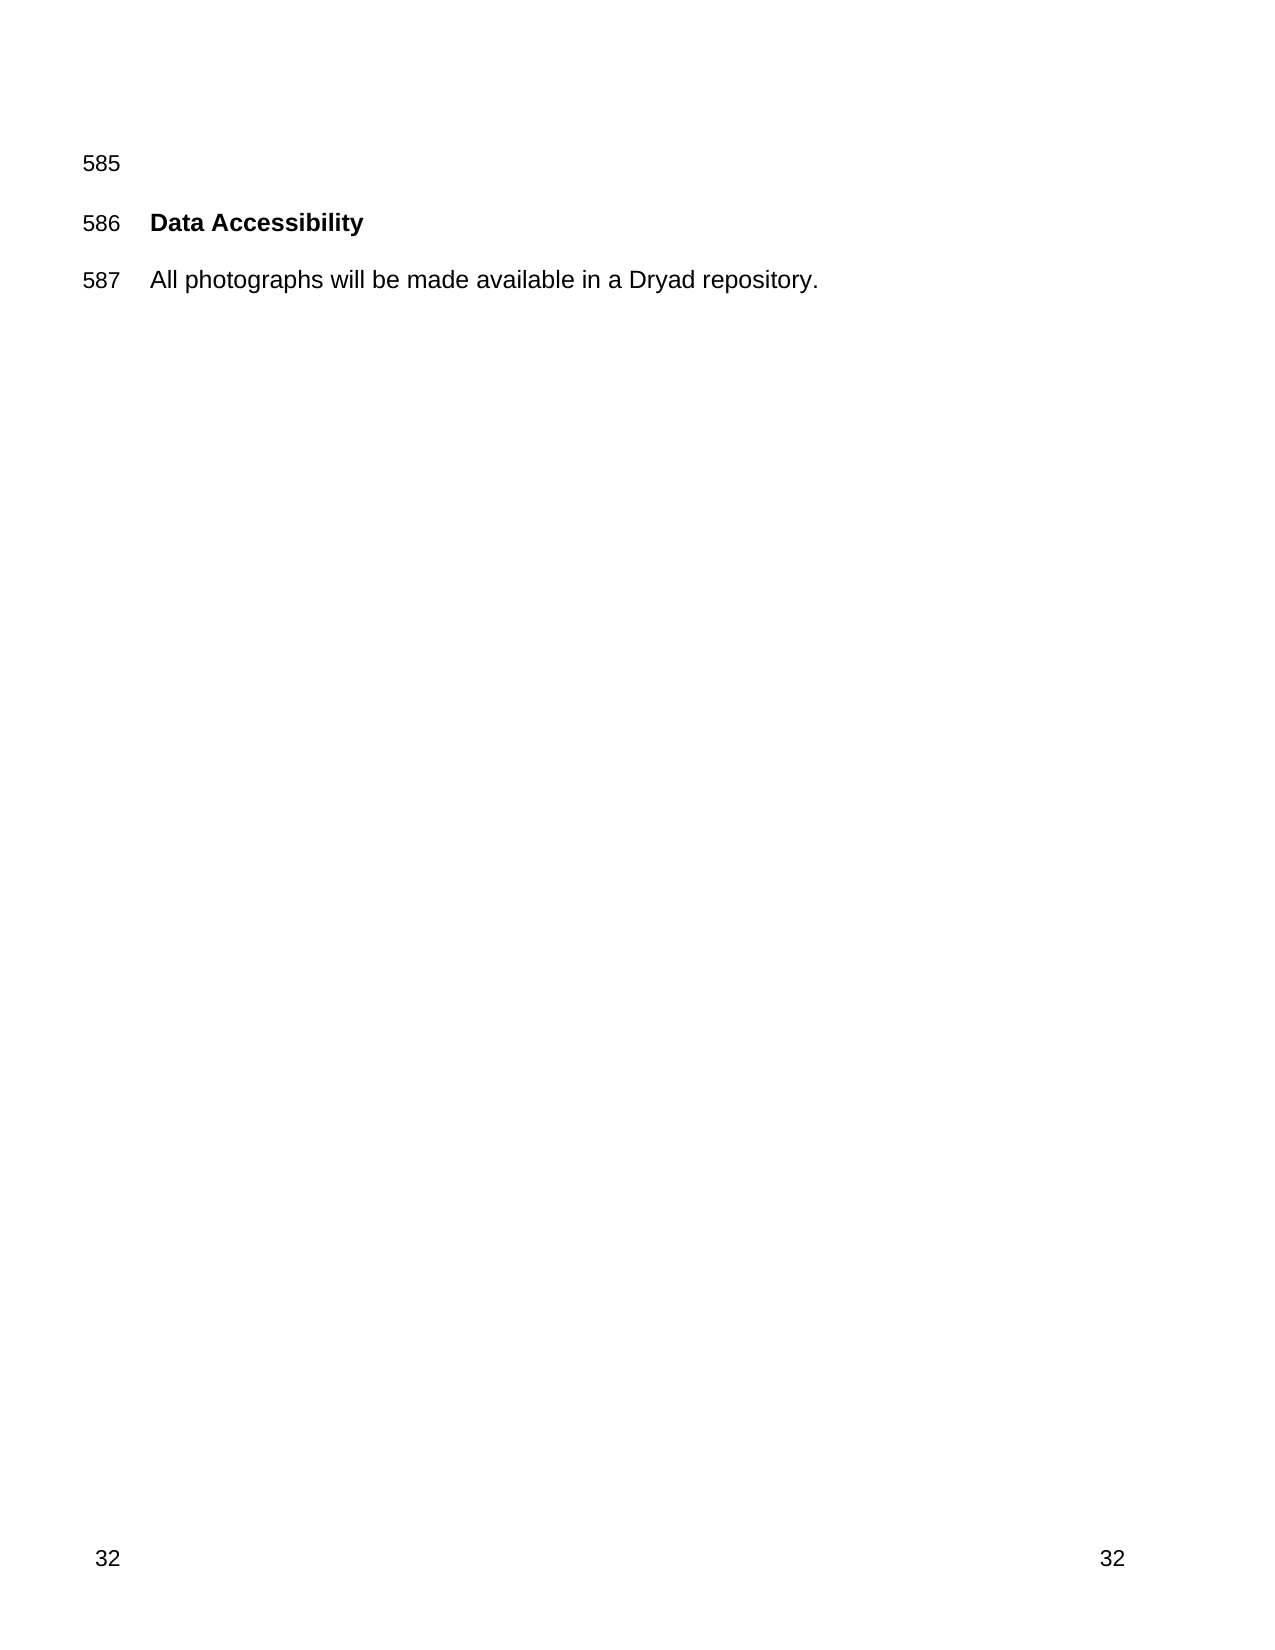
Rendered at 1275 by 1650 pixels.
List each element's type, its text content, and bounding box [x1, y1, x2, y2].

text Data Accessibility [150, 207, 1125, 236]
text All photographs will be made available in a Dryad repository. [150, 265, 1125, 294]
